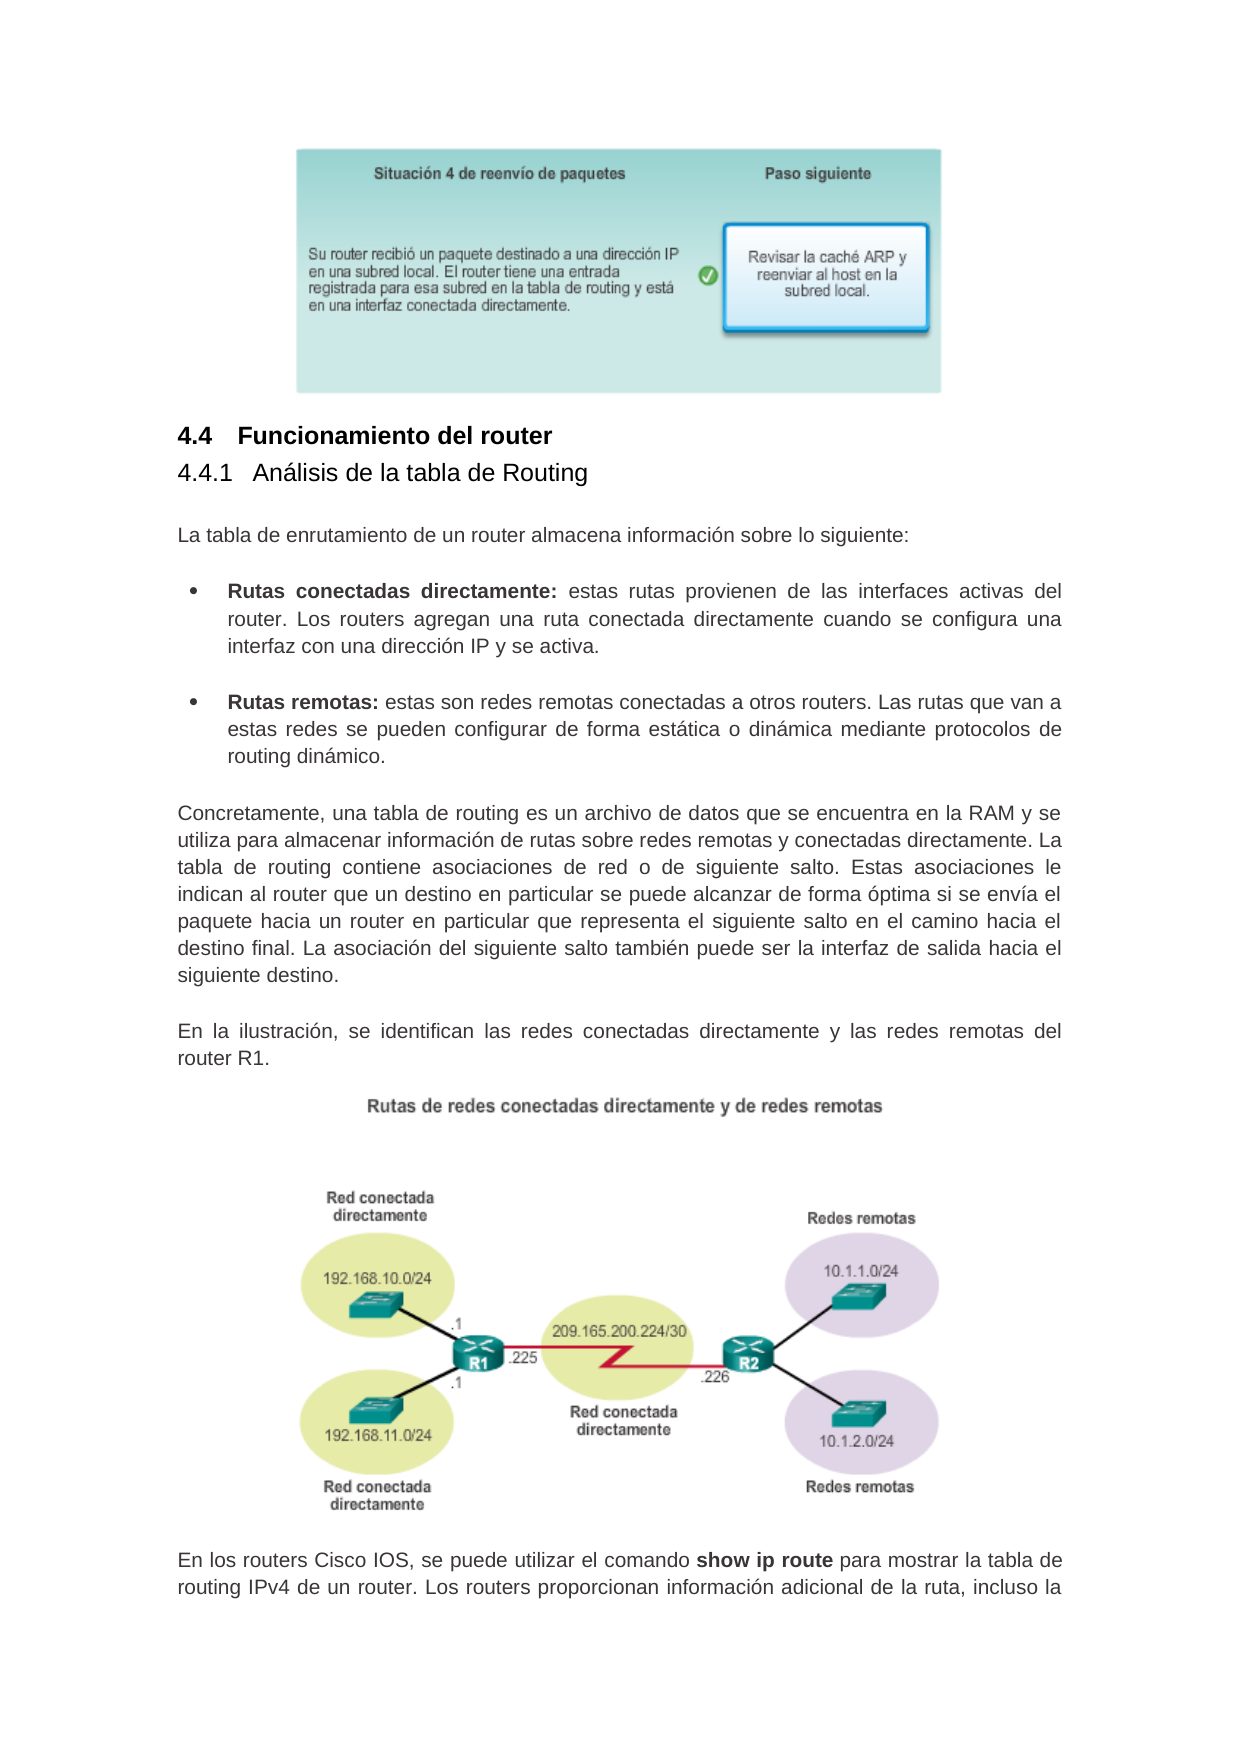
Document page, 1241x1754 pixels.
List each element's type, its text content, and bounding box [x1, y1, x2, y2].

text Concretamente, una tabla de routing es un archivo de datos que se encuentra en la RAM y se utiliza para almacenar información de rutas sobre redes remotas y conectadas directamente. La tabla de routing contiene asociaciones de red o de siguiente salto. Estas asociaciones le indican al router que un destino en particular se puede alcanzar de forma óptima si se envía el paquete hacia un router en particular que representa el siguiente salto en el camino hacia el destino final. La asociación del siguiente salto también puede ser la interfaz de salida hacia el siguiente destino. [177, 797, 1063, 987]
picture [295, 1095, 945, 1513]
text En la ilustración, se identifican las redes conectadas directamente y las redes remotas del router R1. [177, 1016, 1063, 1070]
subtitle Funcionamiento del router [177, 421, 1063, 449]
picture [295, 147, 945, 396]
list Rutas conectadas directamente: estas rutas provienen de las interfaces activas del router. Los routers agregan una ruta conectada directamente cuando se configura una interfaz con una dirección IP y se activa. [190, 576, 1063, 658]
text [177, 1544, 1063, 1598]
list Rutas remotas: estas son redes remotas conectadas a otros routers. Las rutas que van a estas redes se pueden configurar de forma estática o dinámica mediante protocolos de routing dinámico. [190, 687, 1063, 768]
text La tabla de enrutamiento de un router almacena información sobre lo siguiente: [177, 520, 1063, 547]
subtitle Análisis de la tabla de Routing [177, 458, 1063, 487]
